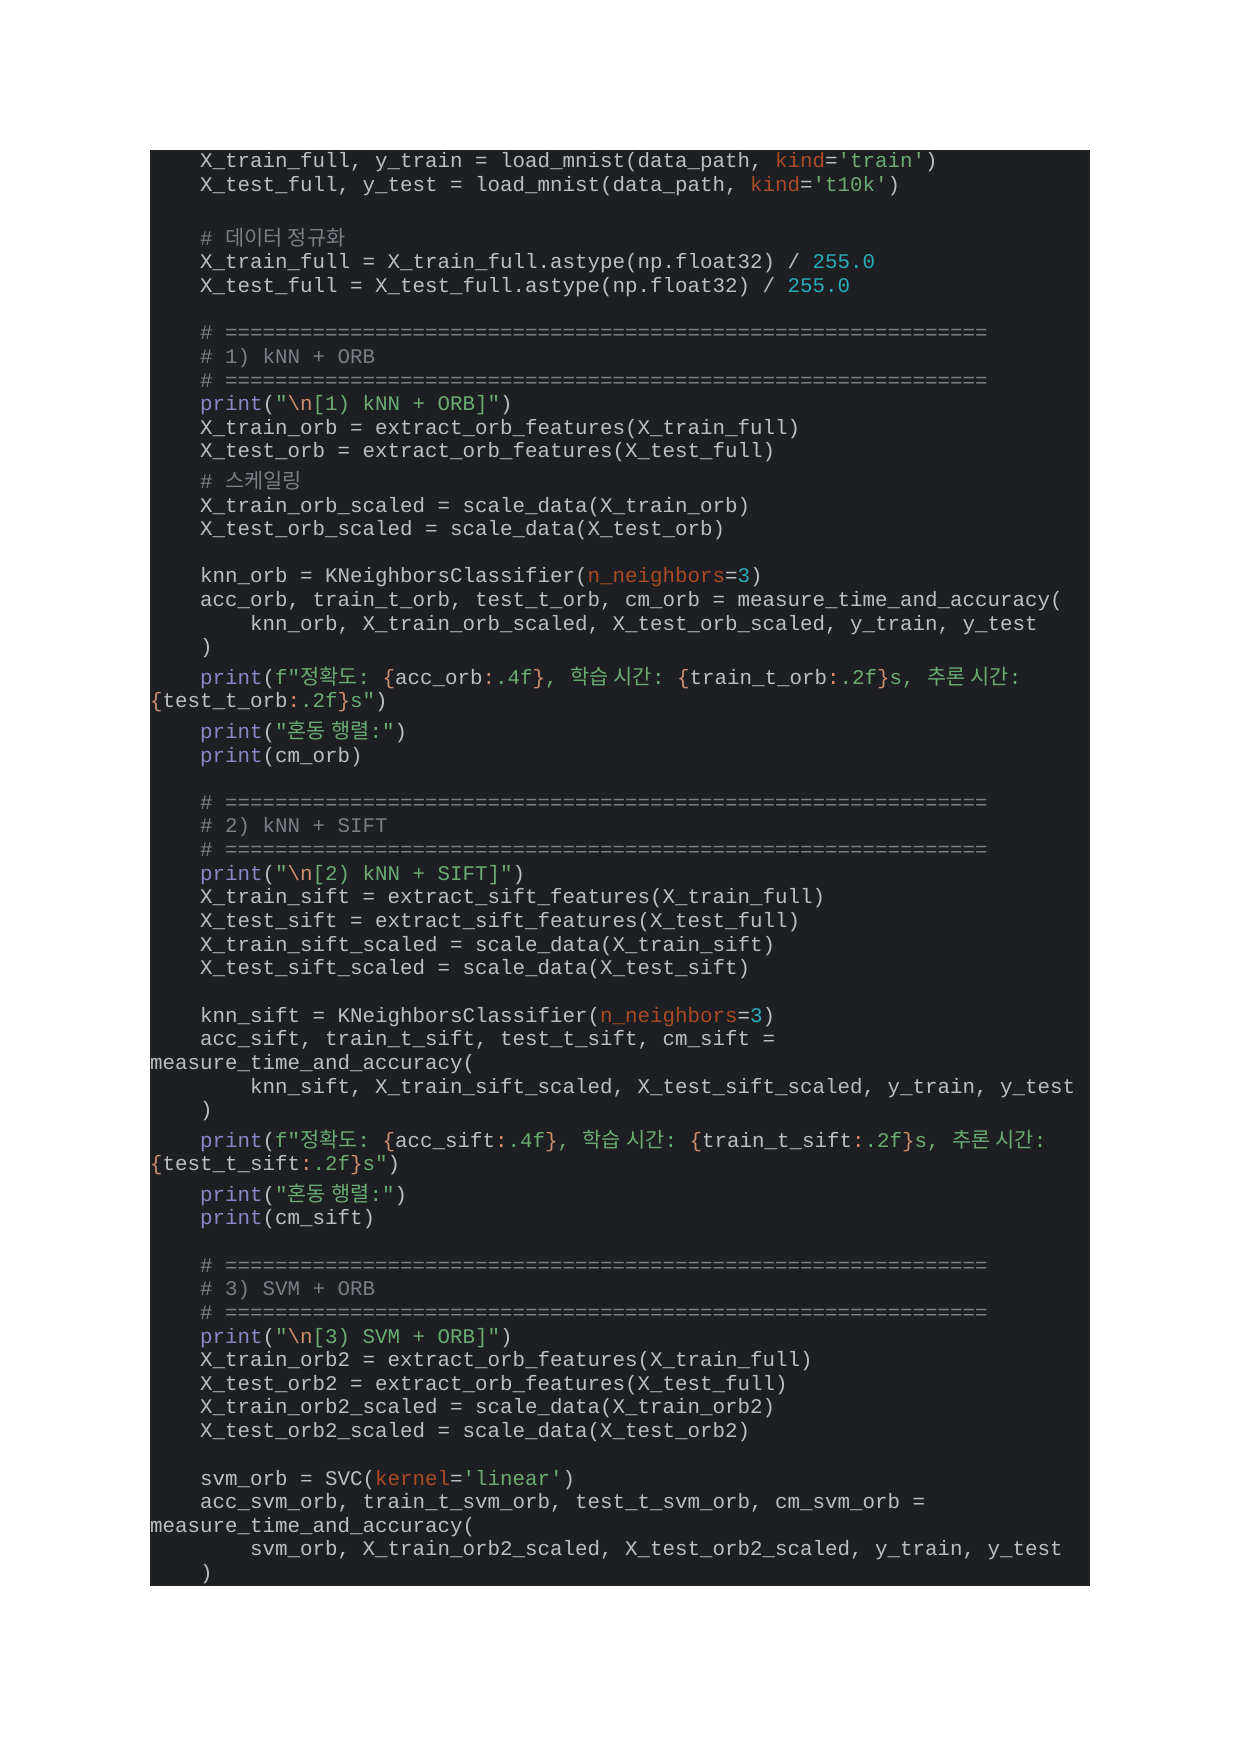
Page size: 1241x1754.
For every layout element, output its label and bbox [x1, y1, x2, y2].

text [150, 150, 1090, 1586]
